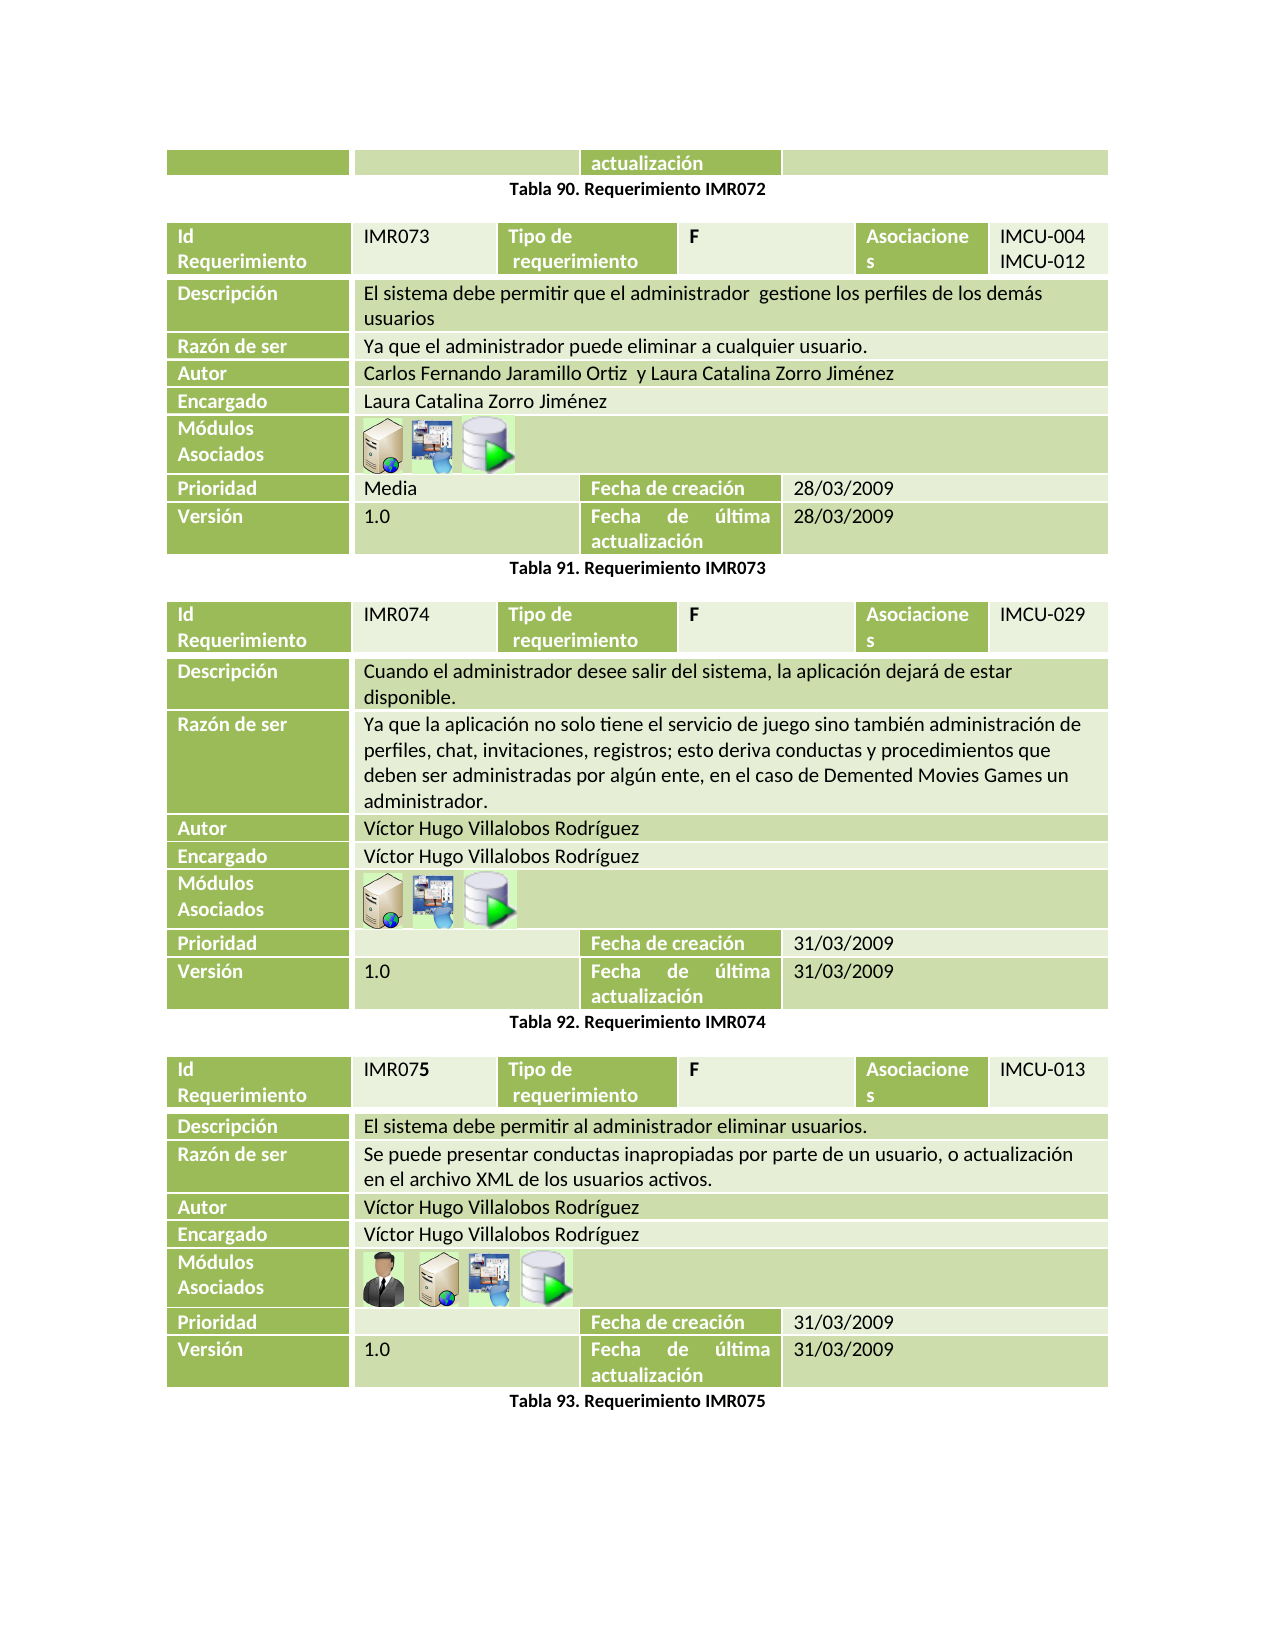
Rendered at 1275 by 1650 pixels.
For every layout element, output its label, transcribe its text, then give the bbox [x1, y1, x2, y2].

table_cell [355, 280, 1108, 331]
text Tabla 92. Requerimiento IMR074 [177, 1011, 1098, 1034]
text Tabla 91. Requerimiento IMR073 [177, 556, 1098, 579]
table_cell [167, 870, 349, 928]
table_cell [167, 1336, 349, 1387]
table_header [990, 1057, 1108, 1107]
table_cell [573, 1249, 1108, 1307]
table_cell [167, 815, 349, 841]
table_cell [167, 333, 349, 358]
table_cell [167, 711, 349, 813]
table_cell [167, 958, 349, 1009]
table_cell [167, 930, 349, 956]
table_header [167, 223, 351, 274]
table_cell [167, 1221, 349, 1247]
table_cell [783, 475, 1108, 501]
text Tabla 90. Requerimiento IMR072 [177, 177, 1098, 200]
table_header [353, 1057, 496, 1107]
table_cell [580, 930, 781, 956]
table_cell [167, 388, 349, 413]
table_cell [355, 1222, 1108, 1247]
picture [363, 1252, 404, 1307]
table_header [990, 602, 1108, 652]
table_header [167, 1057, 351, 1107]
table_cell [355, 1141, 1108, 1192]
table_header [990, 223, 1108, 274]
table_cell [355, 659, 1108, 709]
text Tabla 93. Requerimiento IMR075 [177, 1389, 1098, 1412]
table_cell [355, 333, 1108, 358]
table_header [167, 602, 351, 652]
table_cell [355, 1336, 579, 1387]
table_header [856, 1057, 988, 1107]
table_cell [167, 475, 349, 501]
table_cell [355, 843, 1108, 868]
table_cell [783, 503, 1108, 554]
picture [363, 418, 403, 474]
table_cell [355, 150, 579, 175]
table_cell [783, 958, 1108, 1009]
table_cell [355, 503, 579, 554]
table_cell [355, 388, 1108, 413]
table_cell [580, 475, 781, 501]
picture [363, 873, 403, 929]
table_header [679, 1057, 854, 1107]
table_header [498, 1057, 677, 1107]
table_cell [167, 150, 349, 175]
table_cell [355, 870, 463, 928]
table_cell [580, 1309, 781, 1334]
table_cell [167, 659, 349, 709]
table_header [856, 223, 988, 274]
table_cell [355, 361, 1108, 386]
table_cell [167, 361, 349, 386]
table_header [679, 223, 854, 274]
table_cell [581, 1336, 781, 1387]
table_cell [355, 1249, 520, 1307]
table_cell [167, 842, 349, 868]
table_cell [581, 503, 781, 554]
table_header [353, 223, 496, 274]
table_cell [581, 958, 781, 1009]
picture [520, 1249, 573, 1307]
picture [412, 875, 454, 929]
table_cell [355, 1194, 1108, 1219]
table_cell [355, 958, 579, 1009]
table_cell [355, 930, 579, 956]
picture [419, 1252, 459, 1307]
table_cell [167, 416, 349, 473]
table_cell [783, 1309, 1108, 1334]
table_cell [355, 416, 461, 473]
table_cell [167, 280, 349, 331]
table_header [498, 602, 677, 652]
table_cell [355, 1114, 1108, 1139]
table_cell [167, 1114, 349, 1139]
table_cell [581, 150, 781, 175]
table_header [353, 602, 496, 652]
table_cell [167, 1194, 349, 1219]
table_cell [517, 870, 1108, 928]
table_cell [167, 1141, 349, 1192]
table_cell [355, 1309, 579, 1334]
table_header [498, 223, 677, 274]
picture [461, 415, 515, 474]
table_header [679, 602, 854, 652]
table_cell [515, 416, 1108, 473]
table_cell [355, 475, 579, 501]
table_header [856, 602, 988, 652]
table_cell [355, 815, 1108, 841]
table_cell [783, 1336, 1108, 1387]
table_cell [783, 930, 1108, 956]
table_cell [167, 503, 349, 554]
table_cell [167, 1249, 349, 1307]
picture [463, 870, 517, 929]
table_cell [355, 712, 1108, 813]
picture [468, 1253, 510, 1307]
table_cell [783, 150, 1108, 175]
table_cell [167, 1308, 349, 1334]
picture [411, 420, 453, 474]
